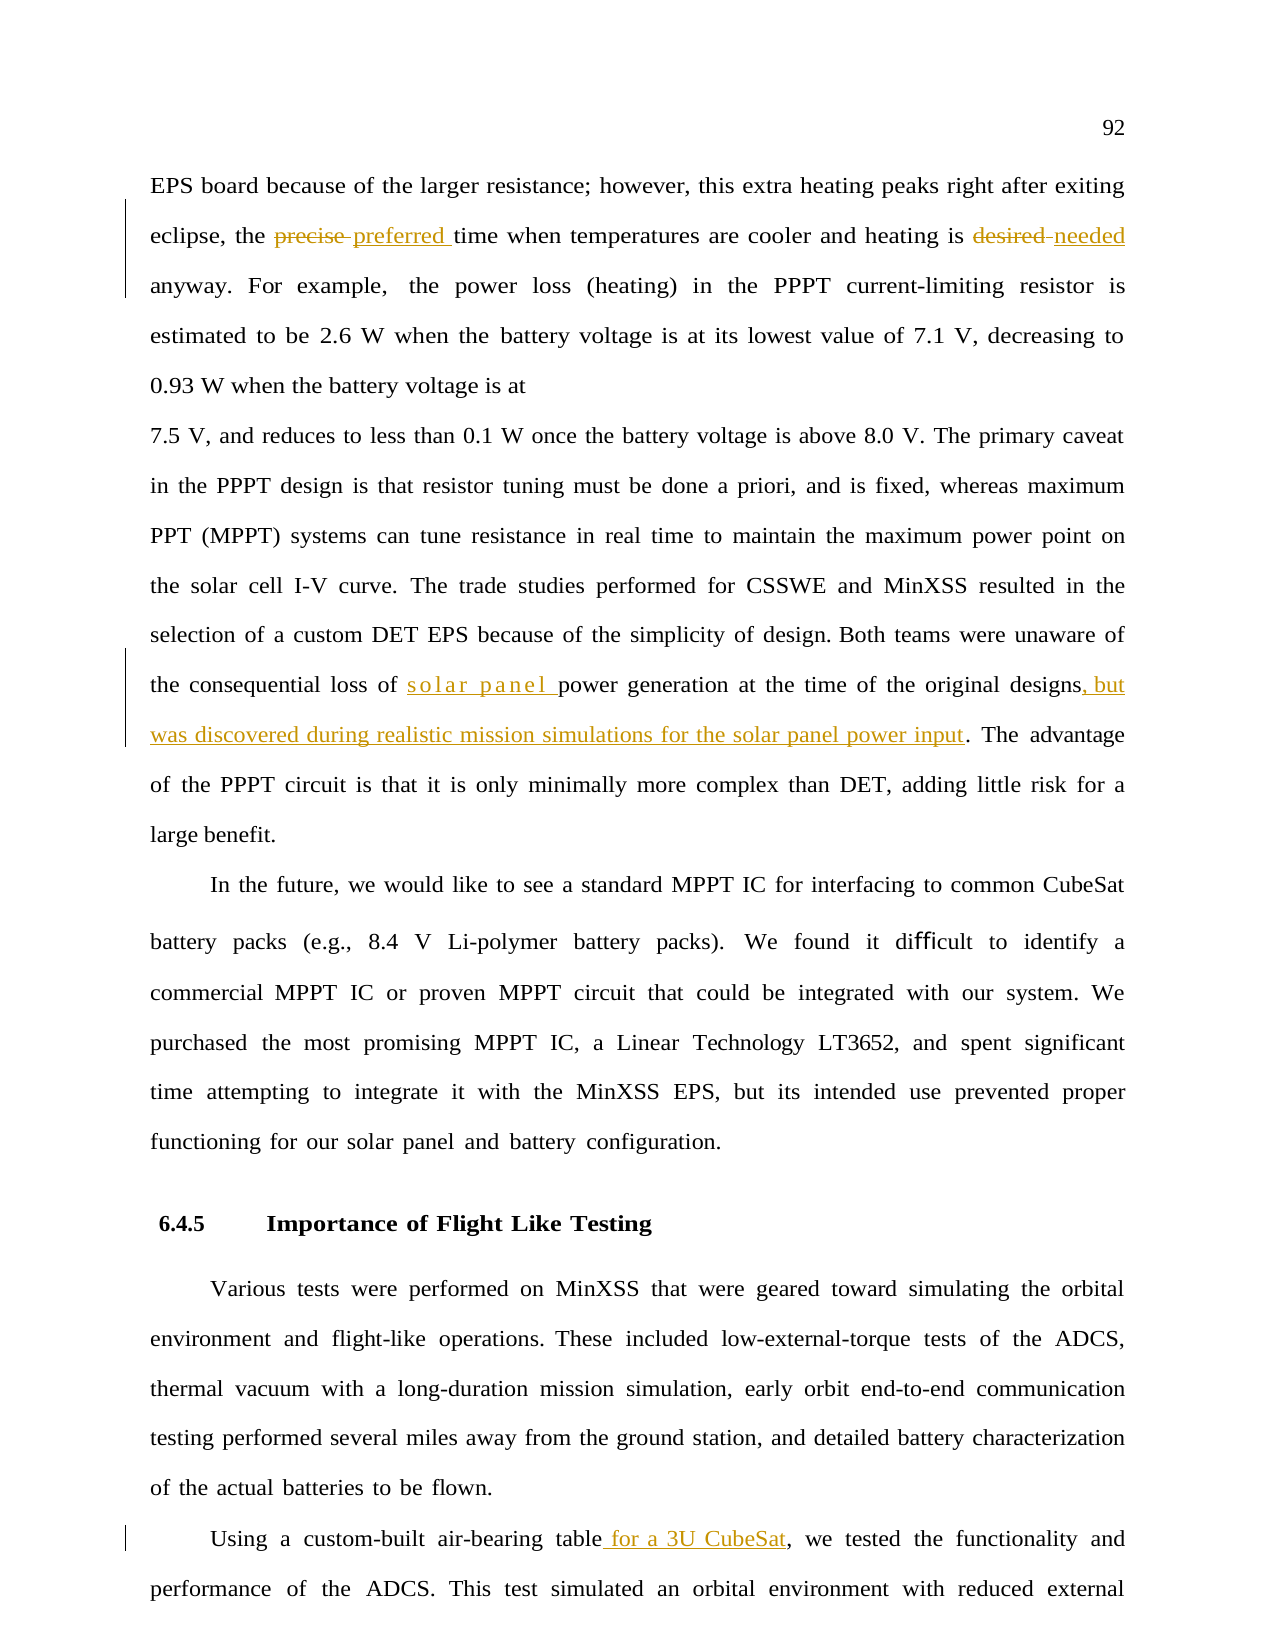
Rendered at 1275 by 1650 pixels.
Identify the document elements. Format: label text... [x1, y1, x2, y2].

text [150, 1525, 1125, 1601]
text Various tests were performed on MinXSS that were geared toward simulating the orbital environment and flight-like operations. These included low-external-torque tests of the ADCS, thermal vacuum with a long-duration mission simulation, early orbit end-to-end communication testing performed several miles away from the ground station, and detailed battery characterization of the actual batteries to be flown. [150, 1275, 1125, 1501]
text EPS board because of the larger resistance; however, this extra heating peaks right after exiting eclipse, the time when temperatures are cooler and heating is anyway. For example, the power loss (heating) in the PPPT current-limiting resistor is estimated to be 2.6 W when the battery voltage is at its lowest value of 7.1 V, decreasing to 0.93 W when the battery voltage is at [150, 172, 1125, 398]
text 7.5 V, and reduces to less than 0.1 W once the battery voltage is above 8.0 V. The primary caveat in the PPPT design is that resistor tuning must be done a priori, and is fixed, whereas maximum PPT (MPPT) systems can tune resistance in real time to maintain the maximum power point on the solar cell I-V curve. The trade studies performed for CSSWE and MinXSS resulted in the selection of a custom DET EPS because of the simplicity of design. Both teams were unaware of the consequential loss of power generation at the time of the original designs. The advantage of the PPPT circuit is that it is only minimally more complex than DET, adding little risk for a large benefit. [150, 422, 1125, 847]
subtitle Importance of Flight Like Testing [159, 1210, 1137, 1237]
text In the future, we would like to see a standard MPPT IC for interfacing to common CubeSat battery packs (e.g., 8.4 V Li-polymer battery packs). We found it difficult to identify a commercial MPPT IC or proven MPPT circuit that could be integrated with our system. We purchased the most promising MPPT IC, a Linear Technology LT3652, and spent significant time attempting to integrate it with the MinXSS EPS, but its intended use prevented proper functioning for our solar panel and battery configuration. [150, 871, 1125, 1154]
